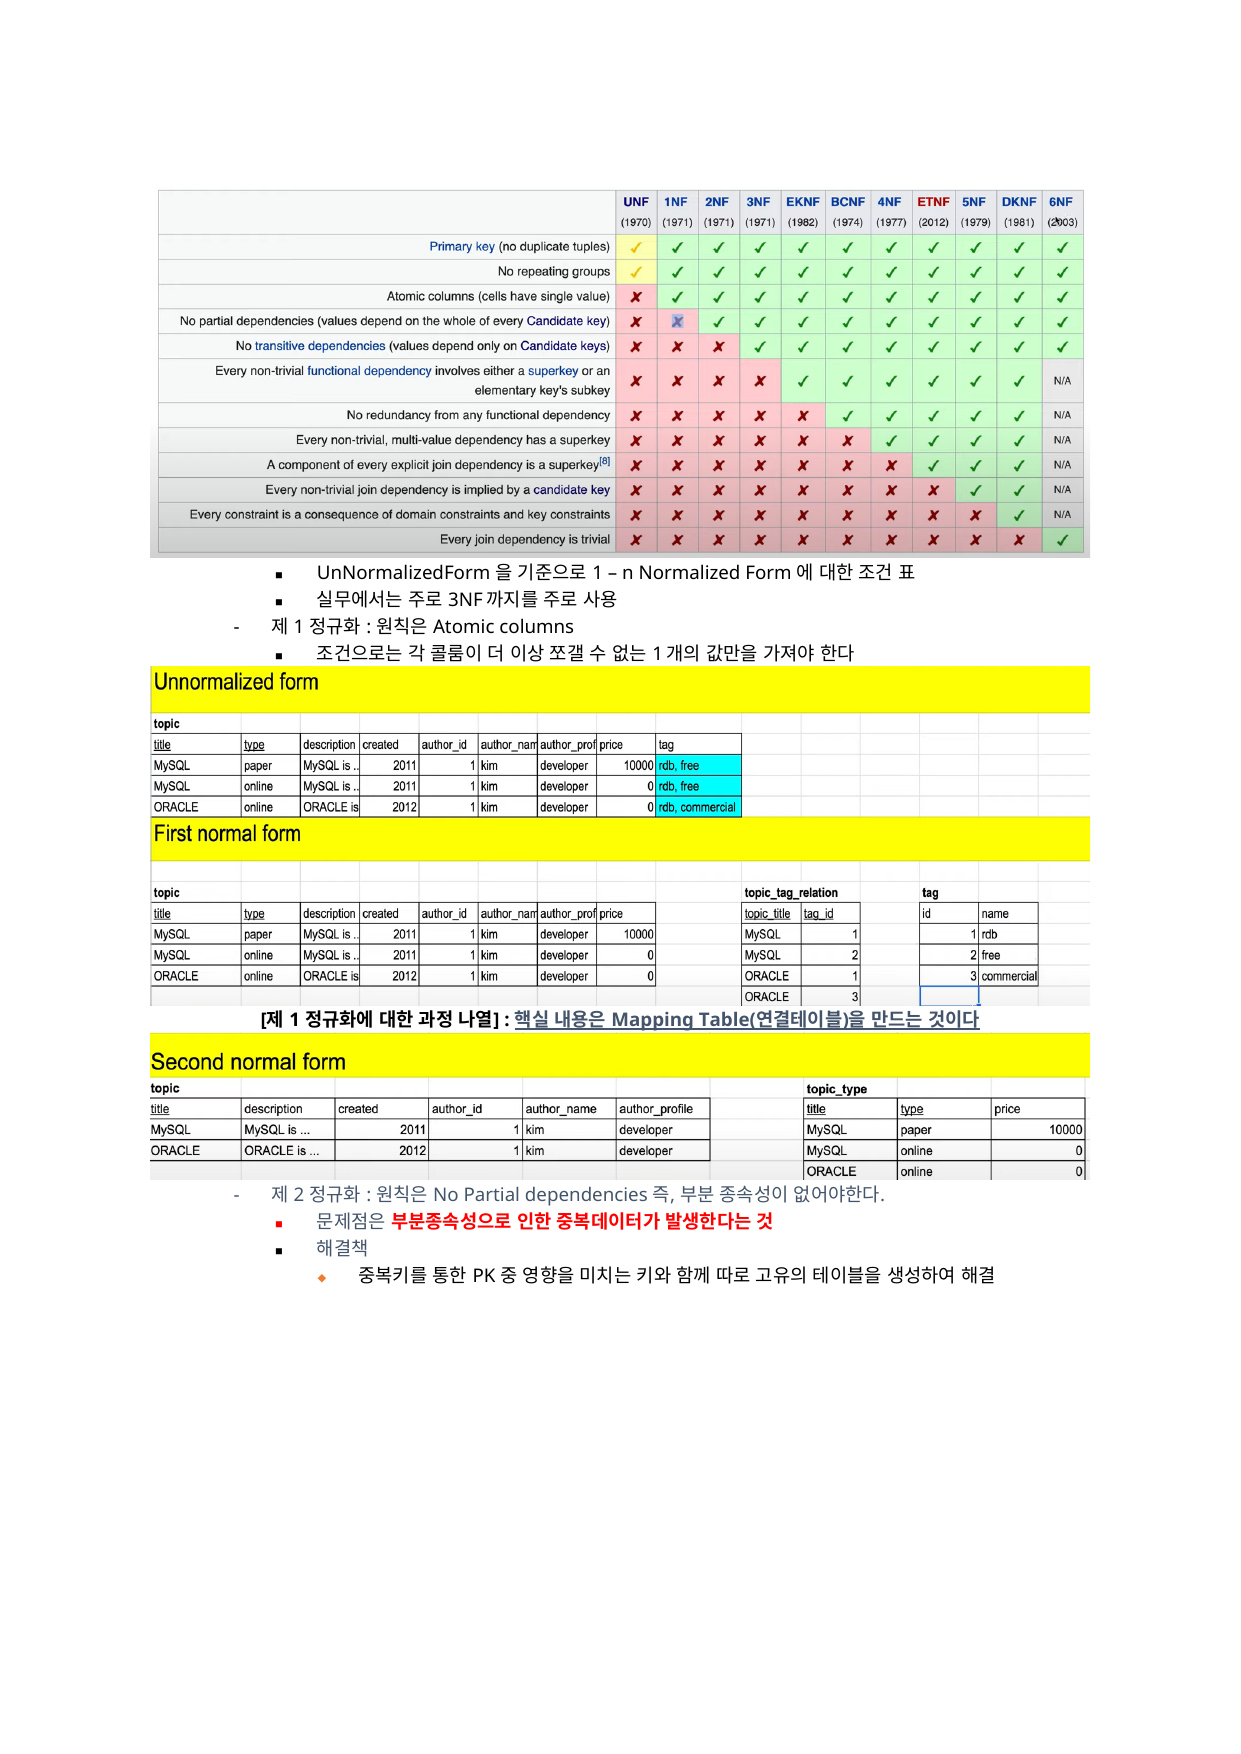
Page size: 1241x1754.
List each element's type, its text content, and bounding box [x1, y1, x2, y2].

list 해결책 [275, 1233, 1090, 1261]
list 제 1 정규화 : 원칙은 Atomic columns [233, 612, 1090, 639]
list 실무에서는 주로 3NF까지를 주로 사용 [275, 584, 1090, 612]
list UnNormalizedForm 을 기준으로 1 – n Normalized Form 에 대한 조건 표 [275, 558, 1090, 584]
picture [150, 1032, 1091, 1180]
list 조건으로는 각 콜룸이 더 이상 쪼갤 수 없는 1개의 값만을 가져야 한다 [275, 639, 1090, 666]
text [제 1 정규화에 대한 과정 나열] : 핵실 내용은 Mapping Table(연결테이블)을 만드는 것이다 [150, 1006, 1090, 1032]
list 중복키를 통한 PK 중 영향을 미치는 키와 함께 따로 고유의 테이블을 생성하여 해결 [317, 1261, 1090, 1288]
list 문제점은 부분종속성으로 인한 중복데이터가 발생한다는 것 [275, 1206, 1090, 1233]
picture [150, 177, 1091, 558]
list 제 2 정규화 : 원칙은 No Partial dependencies 즉, 부분 종속성이 없어야한다. [233, 1180, 1090, 1206]
picture [150, 666, 1091, 1006]
